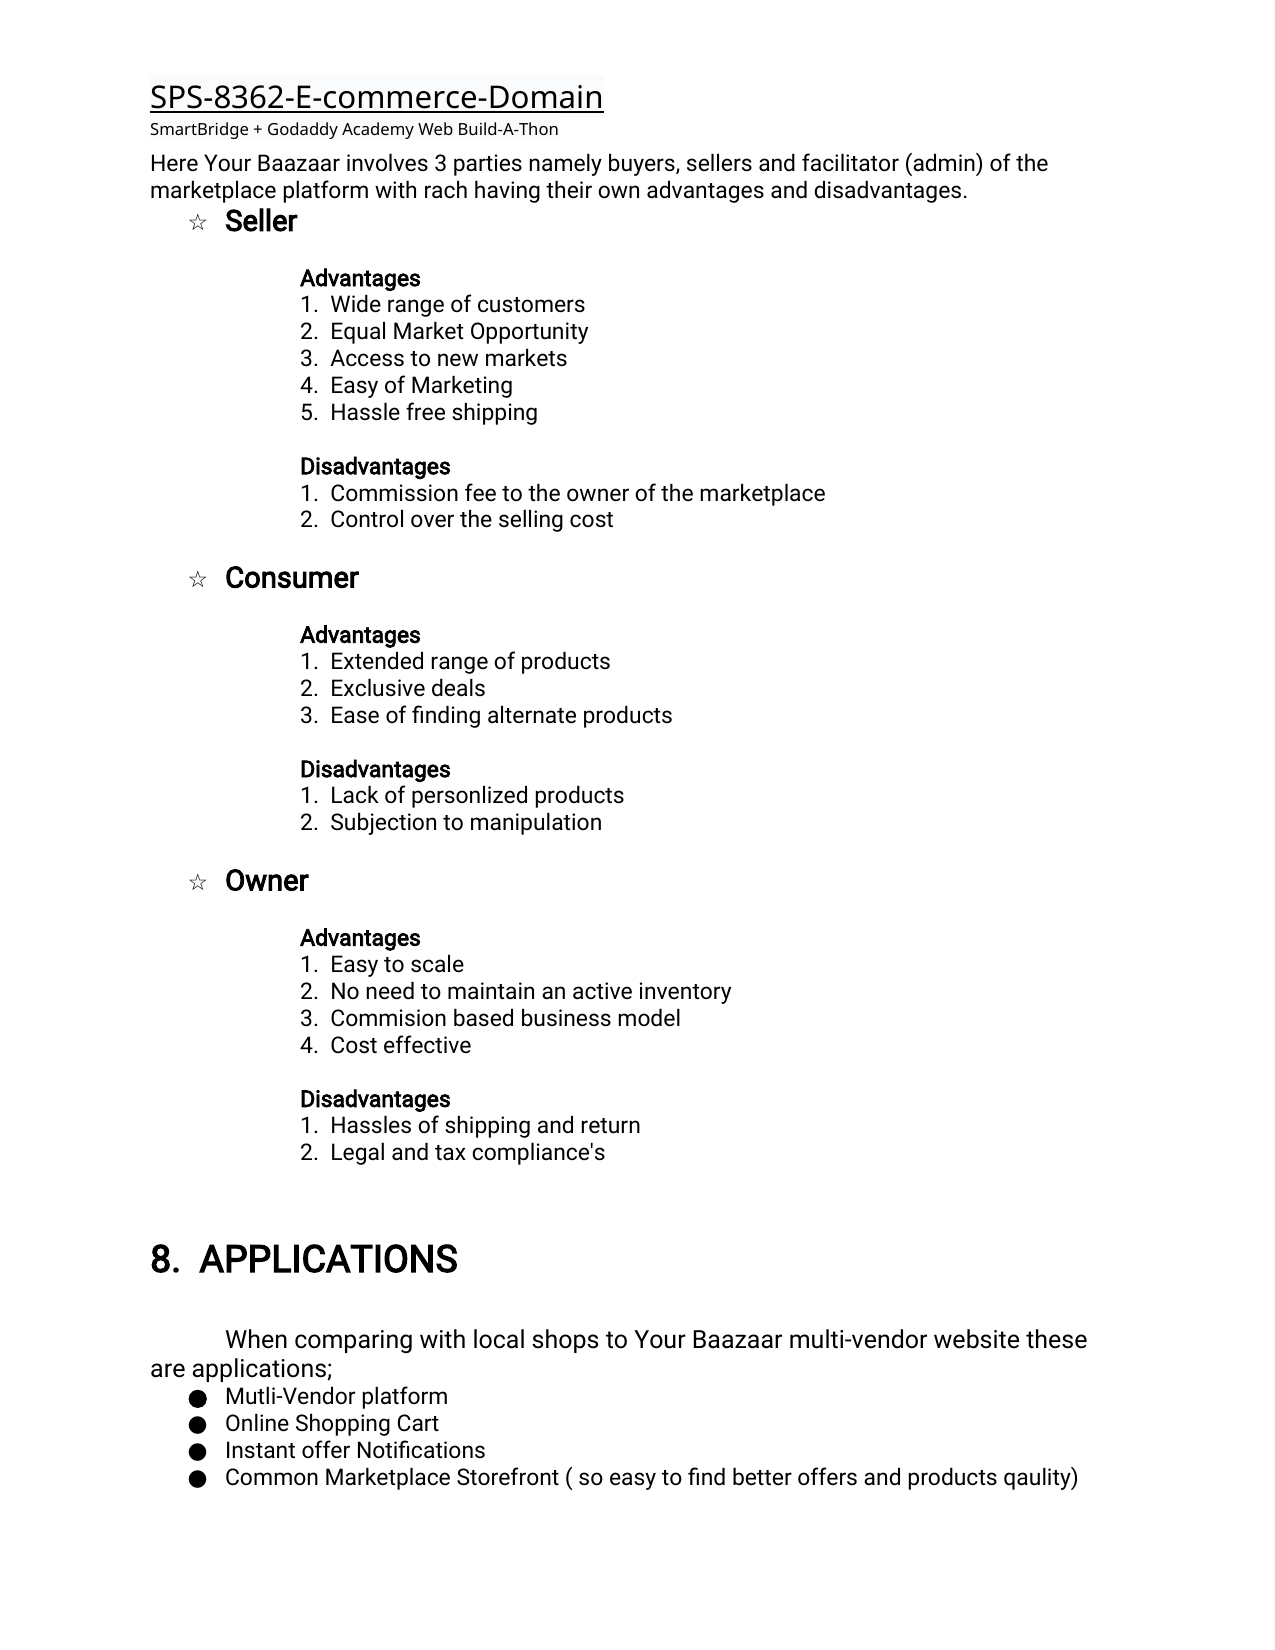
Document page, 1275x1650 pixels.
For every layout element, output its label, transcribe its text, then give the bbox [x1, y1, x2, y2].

list Online Shopping Cart [187, 1410, 1125, 1437]
text When comparing with local shops to Your Baazaar multi-vendor website these are applications; [150, 1325, 1125, 1383]
text 4. Easy of Marketing [150, 372, 1125, 399]
list Instant offer Notifications [187, 1437, 1125, 1464]
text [150, 150, 1125, 204]
text 3. Commision based business model [150, 1005, 1125, 1032]
text Disadvantages [150, 1086, 1125, 1112]
list Seller [187, 204, 1125, 238]
text 1. Extended range of products [150, 648, 1125, 675]
list Mutli-Vendor platform [187, 1383, 1125, 1410]
text 2. Subjection to manipulation [150, 809, 1125, 836]
text 2. Exclusive deals [150, 675, 1125, 702]
text 8. APPLICATIONS [150, 1237, 1125, 1281]
text 5. Hassle free shipping [150, 399, 1125, 426]
text 2. Equal Market Opportunity [150, 318, 1125, 345]
text Advantages [150, 621, 1125, 648]
text 3. Access to new markets [150, 345, 1125, 372]
list Owner [187, 863, 1125, 897]
text 2. No need to maintain an active inventory [150, 978, 1125, 1005]
text 1. Easy to scale [150, 951, 1125, 978]
text Advantages [150, 265, 1125, 292]
text 1. Hassles of shipping and return [150, 1112, 1125, 1139]
text 2. Control over the selling cost [150, 507, 1125, 533]
text 4. Cost effective [150, 1032, 1125, 1059]
text 1. Lack of personlized products [150, 783, 1125, 809]
text 1. Wide range of customers [150, 292, 1125, 318]
text 1. Commission fee to the owner of the marketplace [150, 480, 1125, 507]
list Common Marketplace Storefront ( so easy to find better offers and products qaulity) [187, 1464, 1125, 1491]
text 2. Legal and tax compliance's [150, 1139, 1125, 1166]
text 3. Ease of finding alternate products [150, 702, 1125, 729]
text Disadvantages [150, 756, 1125, 783]
text Advantages [150, 924, 1125, 951]
list Consumer [187, 560, 1125, 594]
text Disadvantages [150, 453, 1125, 480]
